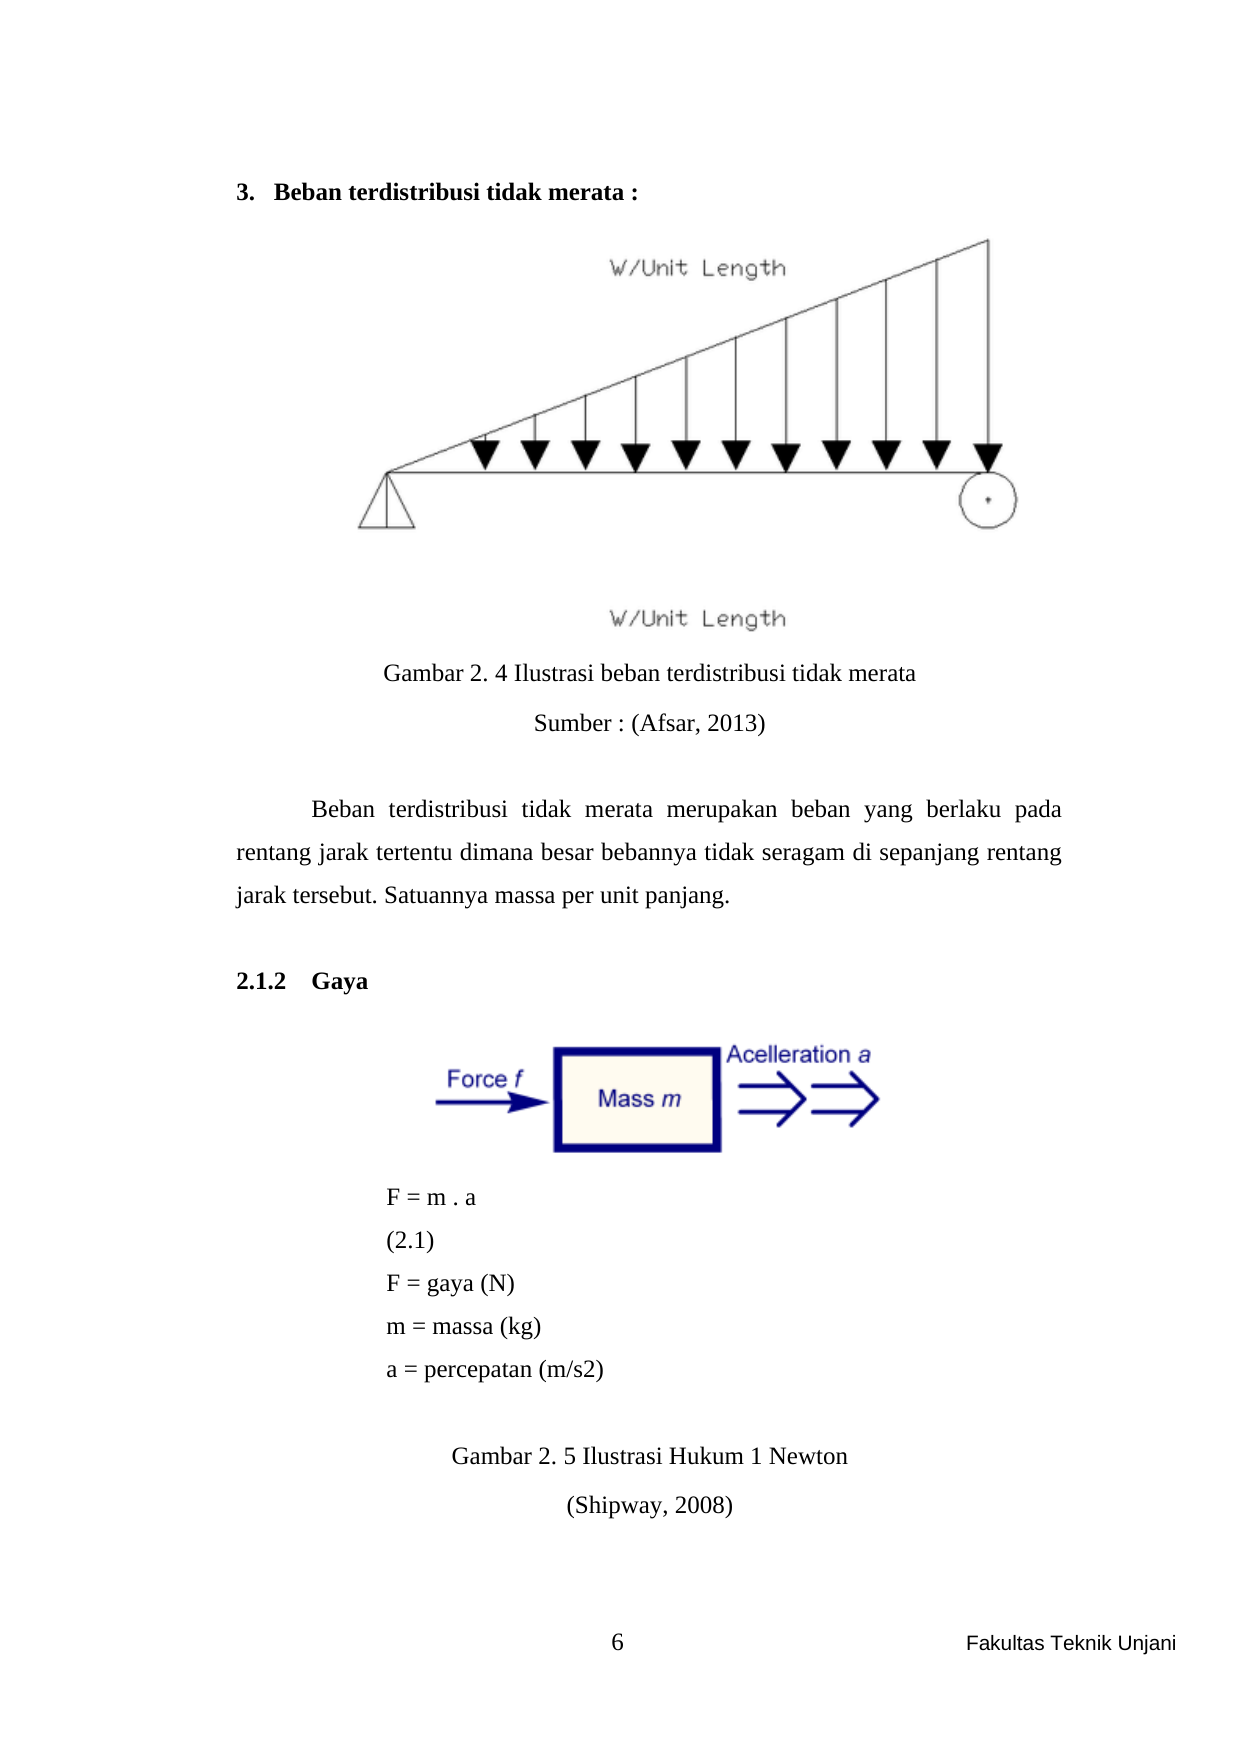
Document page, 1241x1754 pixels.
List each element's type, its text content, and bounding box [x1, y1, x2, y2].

text Sumber : [236, 708, 1063, 736]
subtitle 2.1.2 Gaya [236, 966, 1063, 995]
picture [425, 1011, 899, 1186]
text F = gaya (N) [311, 1268, 1063, 1297]
list Beban terdistribusi tidak merata merupakan beban yang berlaku pada rentang jarak tertentu dimana besar bebannya tidak seragam di sepanjang rentang jarak tersebut. Satuannya massa per unit panjang. [236, 794, 1063, 909]
text a = percepatan (m/s2) [311, 1354, 1063, 1383]
text m = massa (kg) [311, 1311, 1063, 1340]
text Gambar 2. 5 Ilustrasi Hukum 1 Newton [236, 1441, 1063, 1469]
text F = m . a (2.1) [311, 1182, 1063, 1254]
picture [355, 220, 1020, 644]
list Beban terdistribusi tidak merata : [236, 177, 1063, 206]
